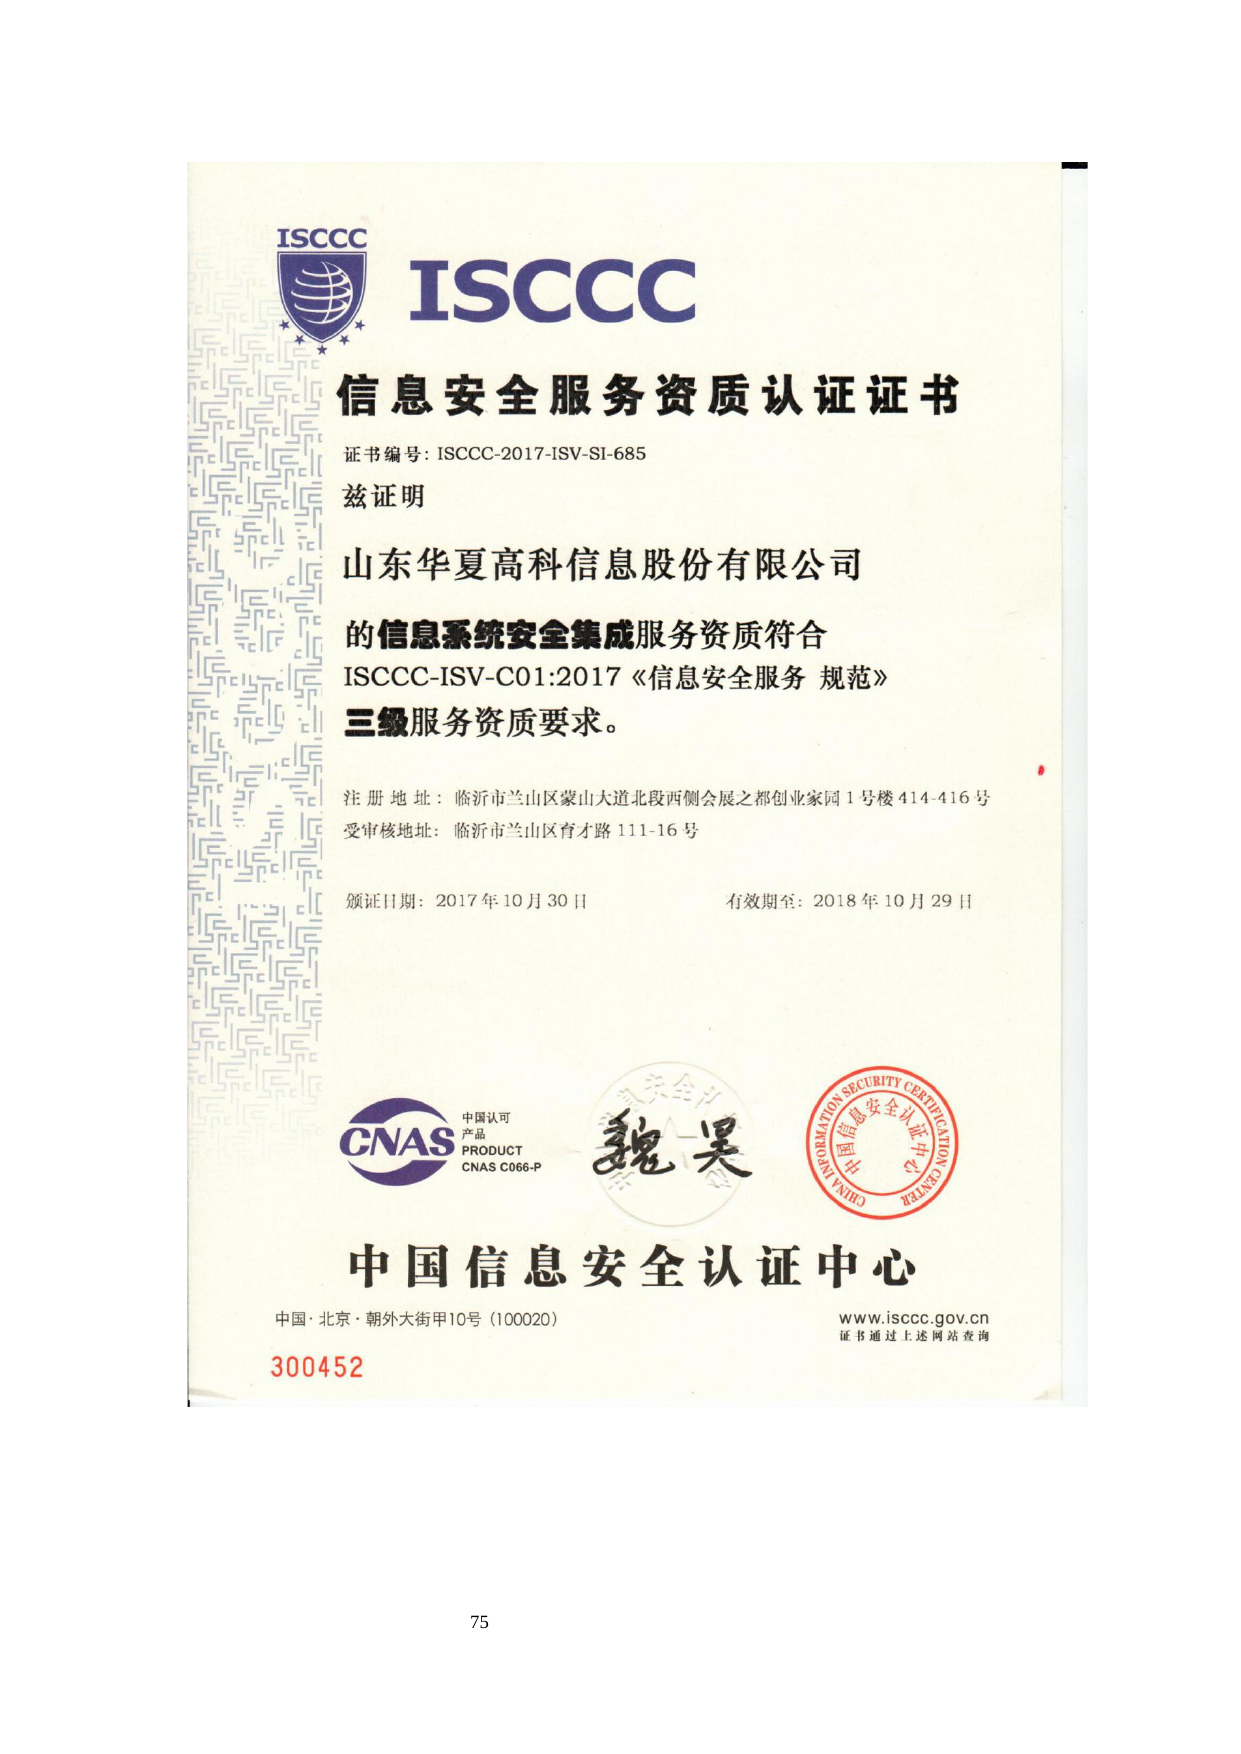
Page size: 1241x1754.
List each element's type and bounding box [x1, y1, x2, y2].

picture [187, 162, 1088, 1407]
